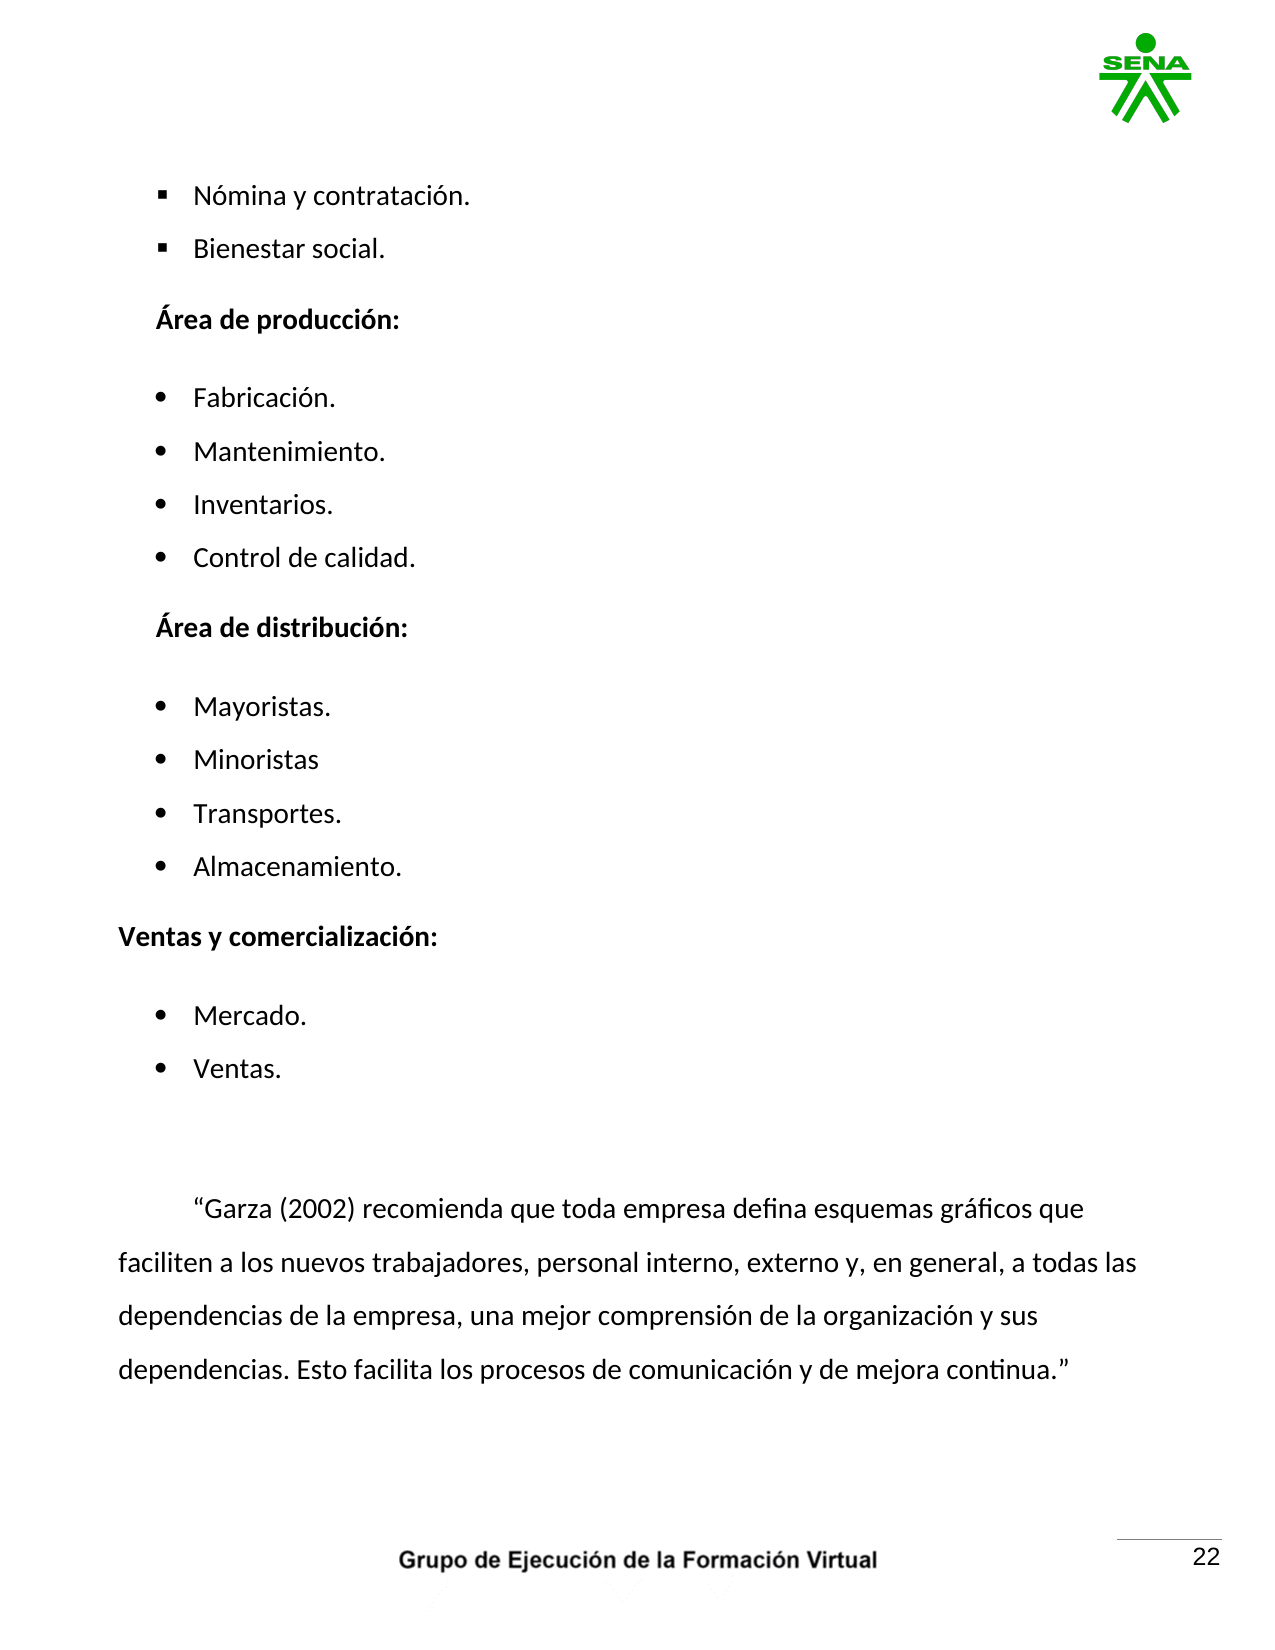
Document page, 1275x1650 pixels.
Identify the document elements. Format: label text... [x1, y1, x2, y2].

picture [0, 1500, 1275, 1611]
list Nómina y contratación. [156, 177, 1152, 213]
list Transportes. [156, 795, 1152, 831]
list Inventarios. [156, 486, 1152, 522]
list Mantenimiento. [156, 433, 1152, 468]
text Área de distribución: [156, 609, 1152, 645]
list Almacenamiento. [156, 848, 1152, 884]
text Ventas y comercialización: [118, 918, 1152, 954]
list Mayoristas. [156, 688, 1152, 724]
list Control de calidad. [156, 539, 1152, 575]
list Ventas. [156, 1050, 1152, 1086]
list Fabricación. [156, 379, 1152, 415]
text Área de producción: [156, 301, 1152, 336]
list Bienestar social. [156, 231, 1152, 266]
text “Garza (2002) recomienda que toda empresa defina esquemas gráficos que faciliten a los nuevos trabajadores, personal interno, externo y, en general, a todas las dependencias de la empresa, una mejor comprensión de la organización y sus dependencias. Esto facilita los procesos de comunicación y de mejora continua.” [118, 1191, 1152, 1386]
list Mercado. [156, 997, 1152, 1032]
list Minoristas [156, 741, 1152, 777]
picture [1099, 33, 1192, 123]
